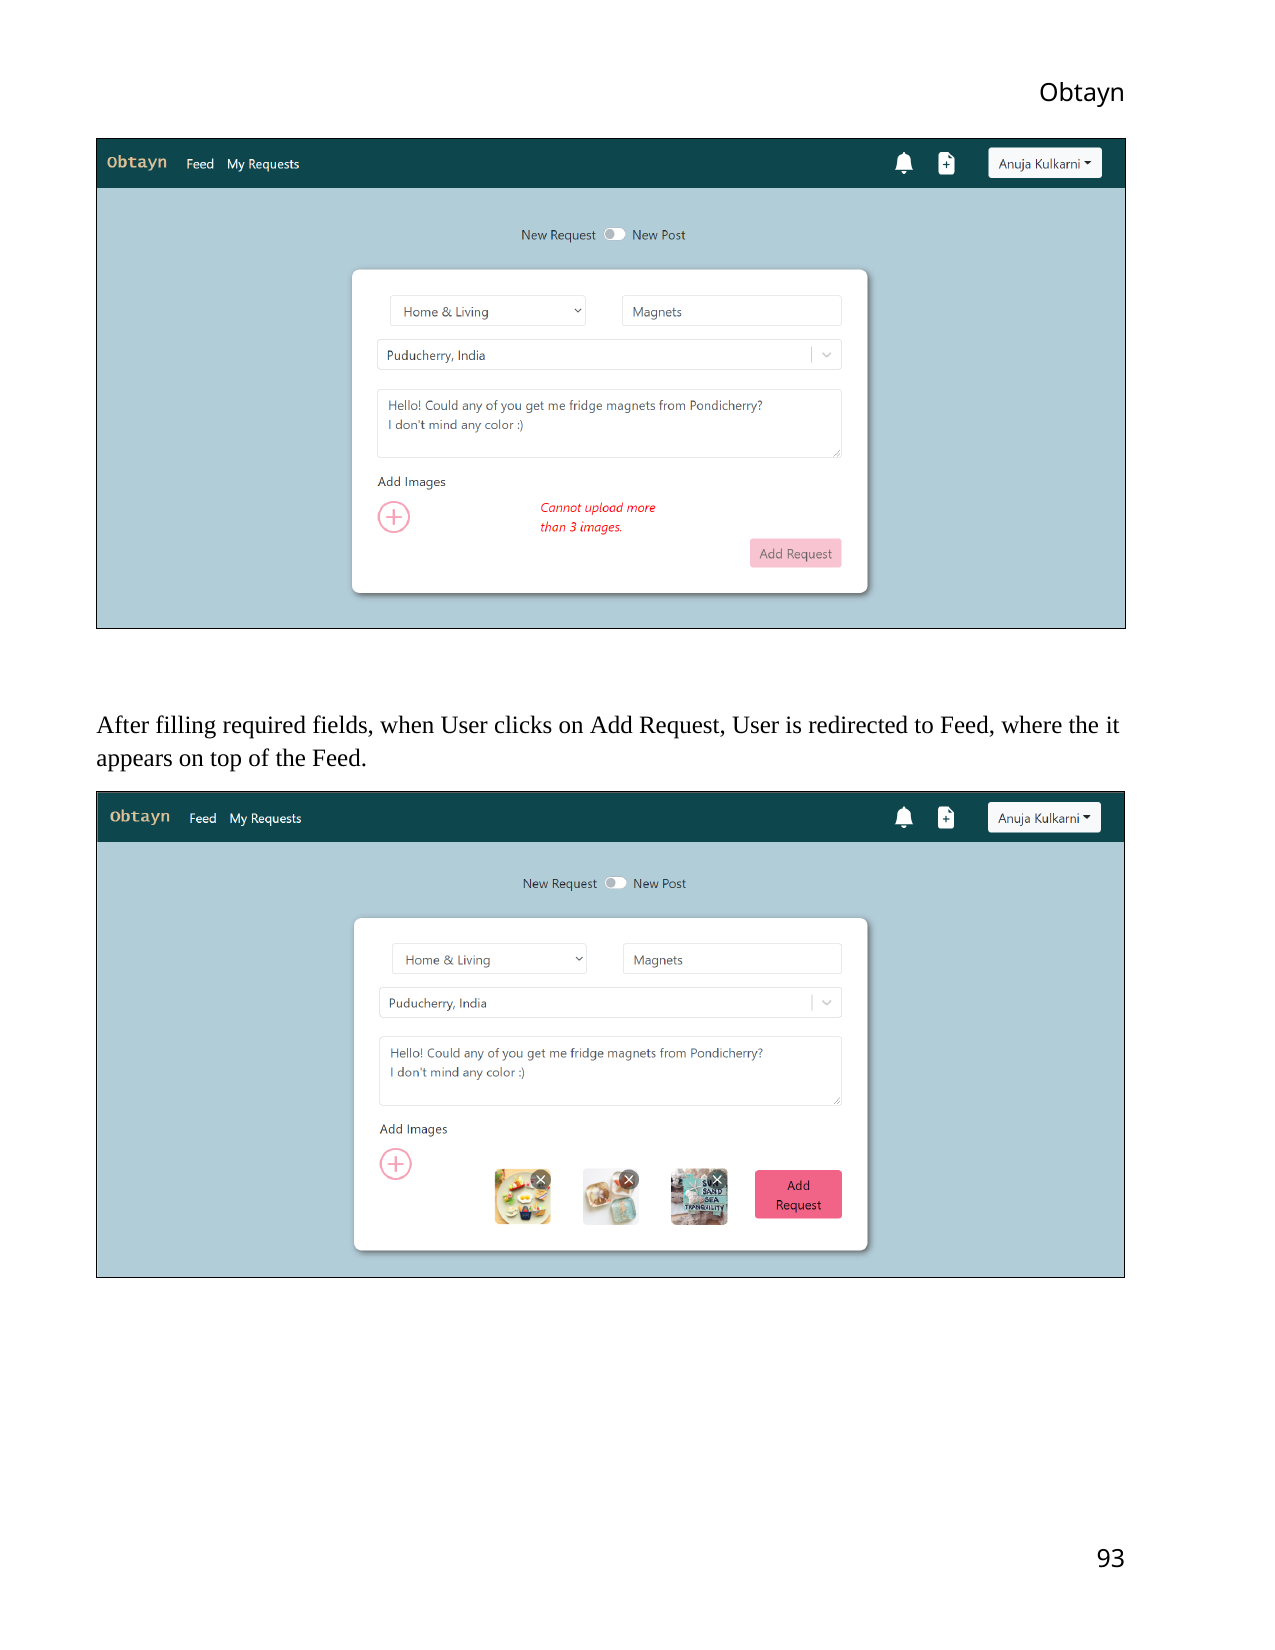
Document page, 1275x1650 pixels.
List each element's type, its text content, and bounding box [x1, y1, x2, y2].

picture [97, 139, 1125, 628]
text After filling required fields, when User clicks on Add Request, User is redirected to Feed, where the it appears on top of the Feed. [96, 710, 1125, 772]
picture [97, 792, 1124, 1277]
